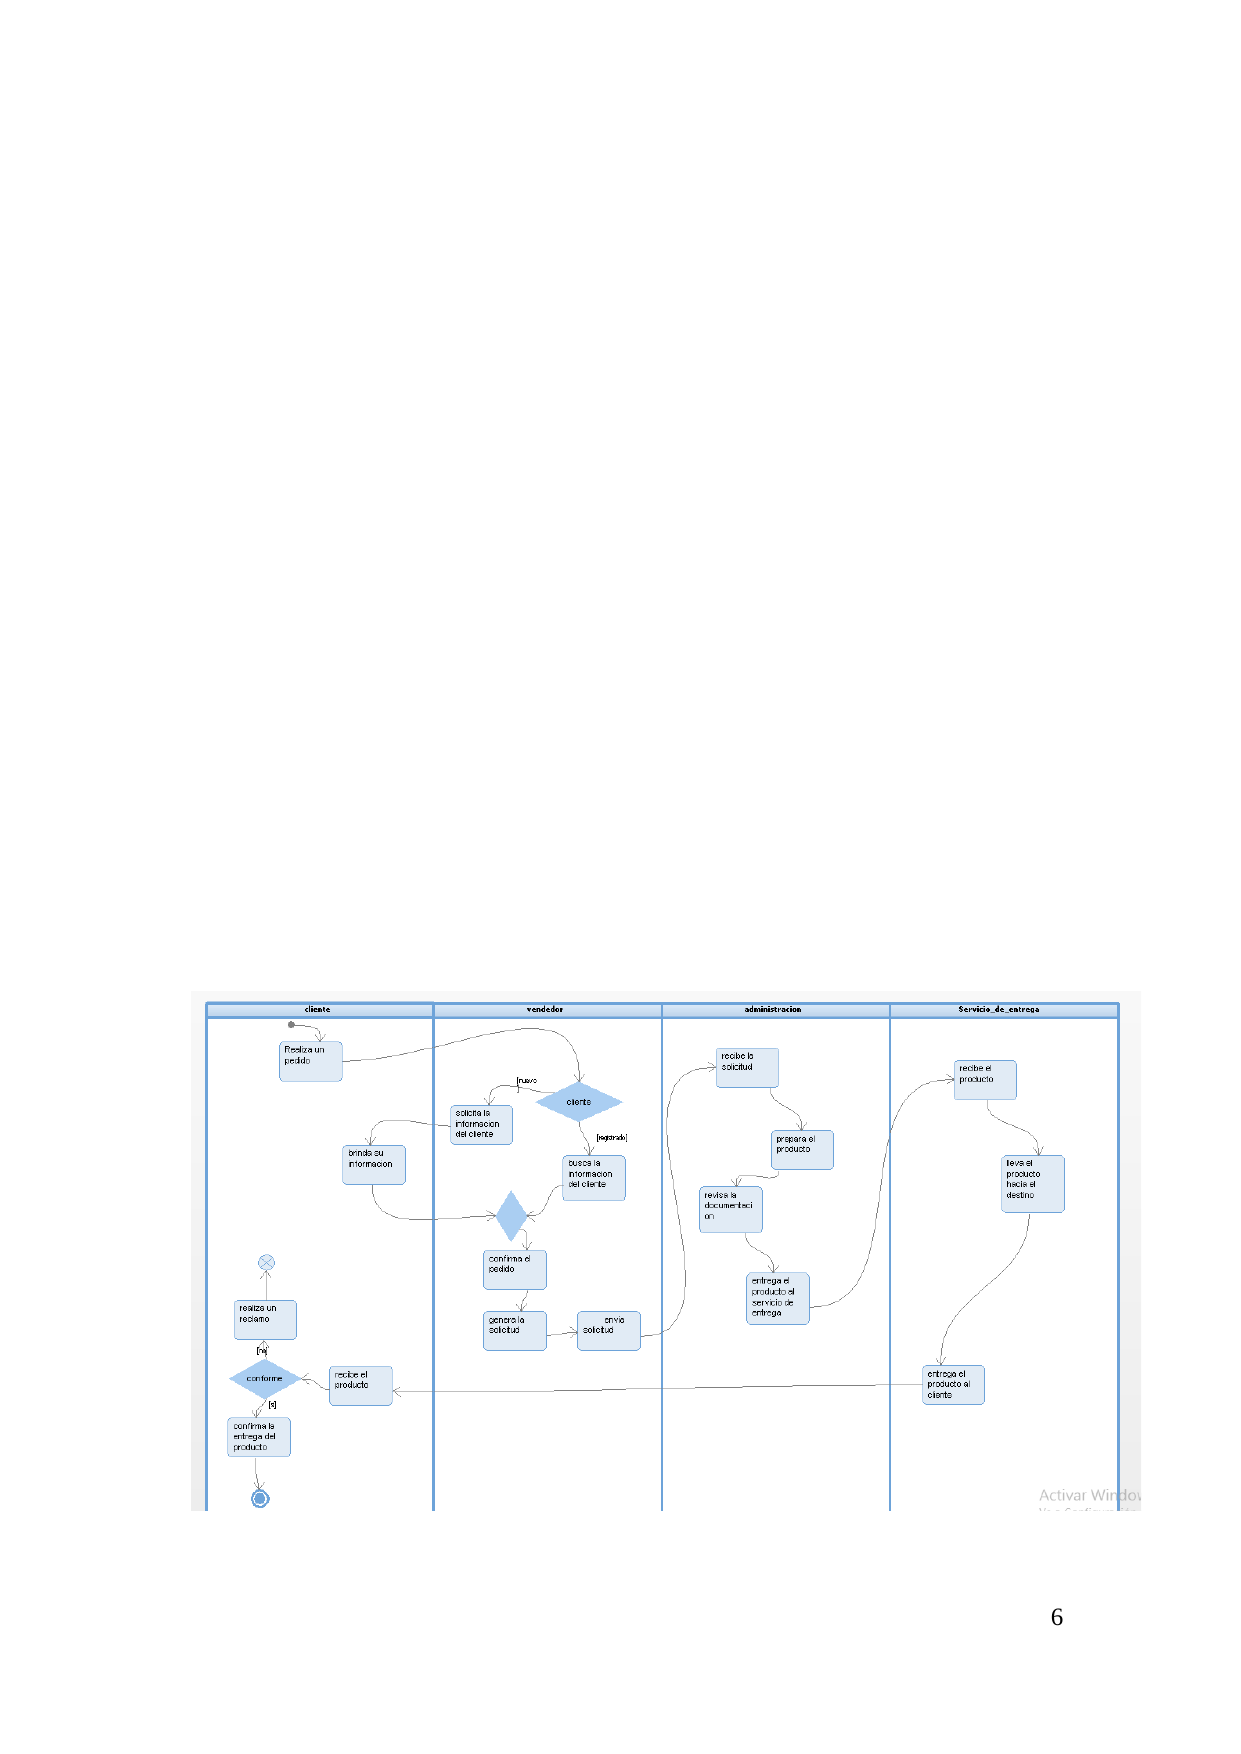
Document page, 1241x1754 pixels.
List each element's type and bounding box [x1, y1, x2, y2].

picture [191, 991, 1142, 1511]
